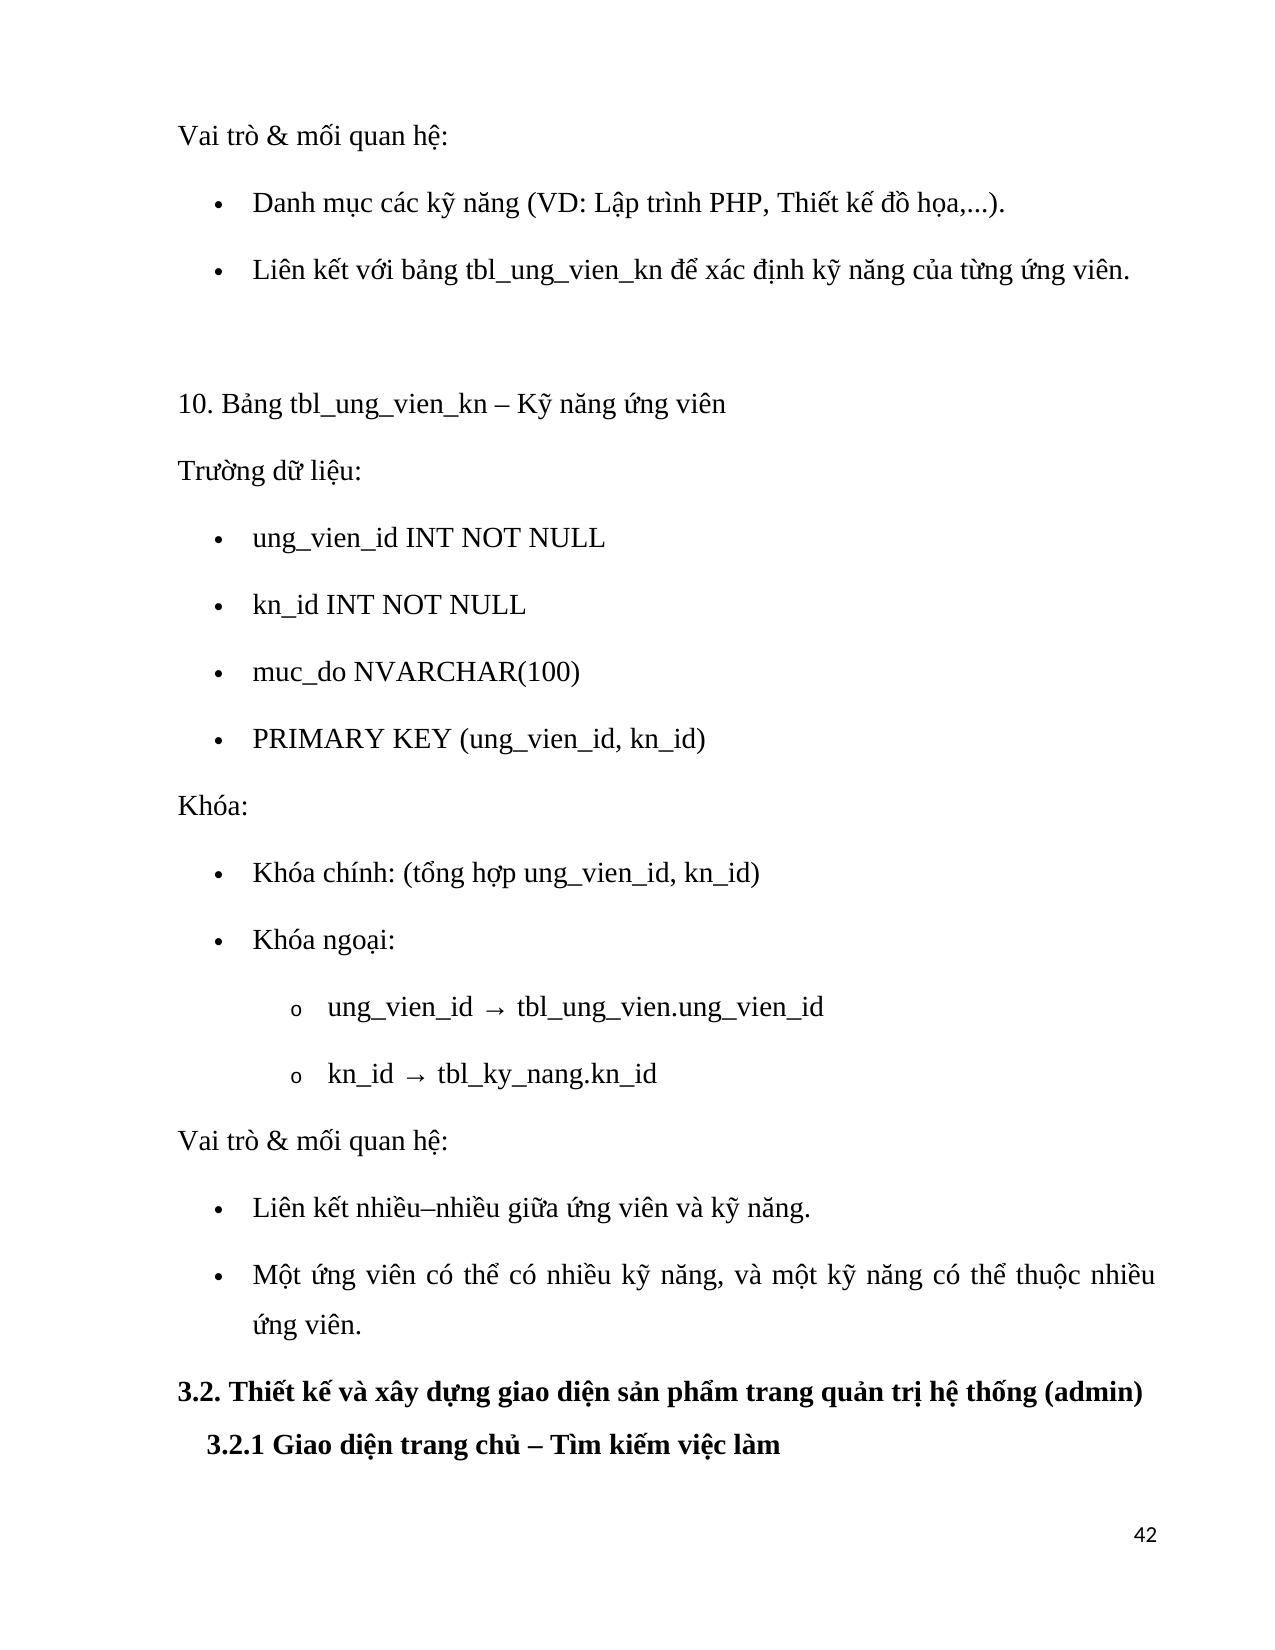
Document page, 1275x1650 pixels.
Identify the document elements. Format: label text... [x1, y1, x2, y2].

list Danh mục các kỹ năng (VD: Lập trình PHP, Thiết kế đồ họa,...). [215, 185, 1157, 219]
text Khóa: [177, 788, 1157, 821]
text Vai trò & mối quan hệ: [177, 1123, 1157, 1156]
list kn_id INT NOT NULL [215, 587, 1157, 621]
list Liên kết với bảng tbl_ung_vien_kn để xác định kỹ năng của từng ứng viên. [215, 252, 1157, 286]
text Vai trò & mối quan hệ: [177, 118, 1157, 152]
list Liên kết nhiều–nhiều giữa ứng viên và kỹ năng. [215, 1190, 1157, 1223]
list kn_id → tbl_ky_nang.kn_id [290, 1056, 1157, 1089]
list Khóa chính: (tổng hợp ung_vien_id, kn_id) [215, 855, 1157, 888]
list ung_vien_id INT NOT NULL [215, 520, 1157, 553]
text 10. Bảng tbl_ung_vien_kn – Kỹ năng ứng viên [177, 386, 1157, 419]
text Trường dữ liệu: [177, 453, 1157, 487]
list Khóa ngoại: [215, 922, 1157, 955]
list muc_do NVARCHAR(100) [215, 654, 1157, 687]
list ung_vien_id → tbl_ung_vien.ung_vien_id [290, 989, 1157, 1022]
list Một ứng viên có thể có nhiều kỹ năng, và một kỹ năng có thể thuộc nhiều ứng viên. [215, 1257, 1157, 1341]
text 3.2.1 Giao diện trang chủ – Tìm kiếm việc làm [177, 1427, 1157, 1460]
text 3.2. Thiết kế và xây dựng giao diện sản phẩm trang quản trị hệ thống (admin) [177, 1374, 1157, 1408]
list PRIMARY KEY (ung_vien_id, kn_id) [215, 721, 1157, 754]
